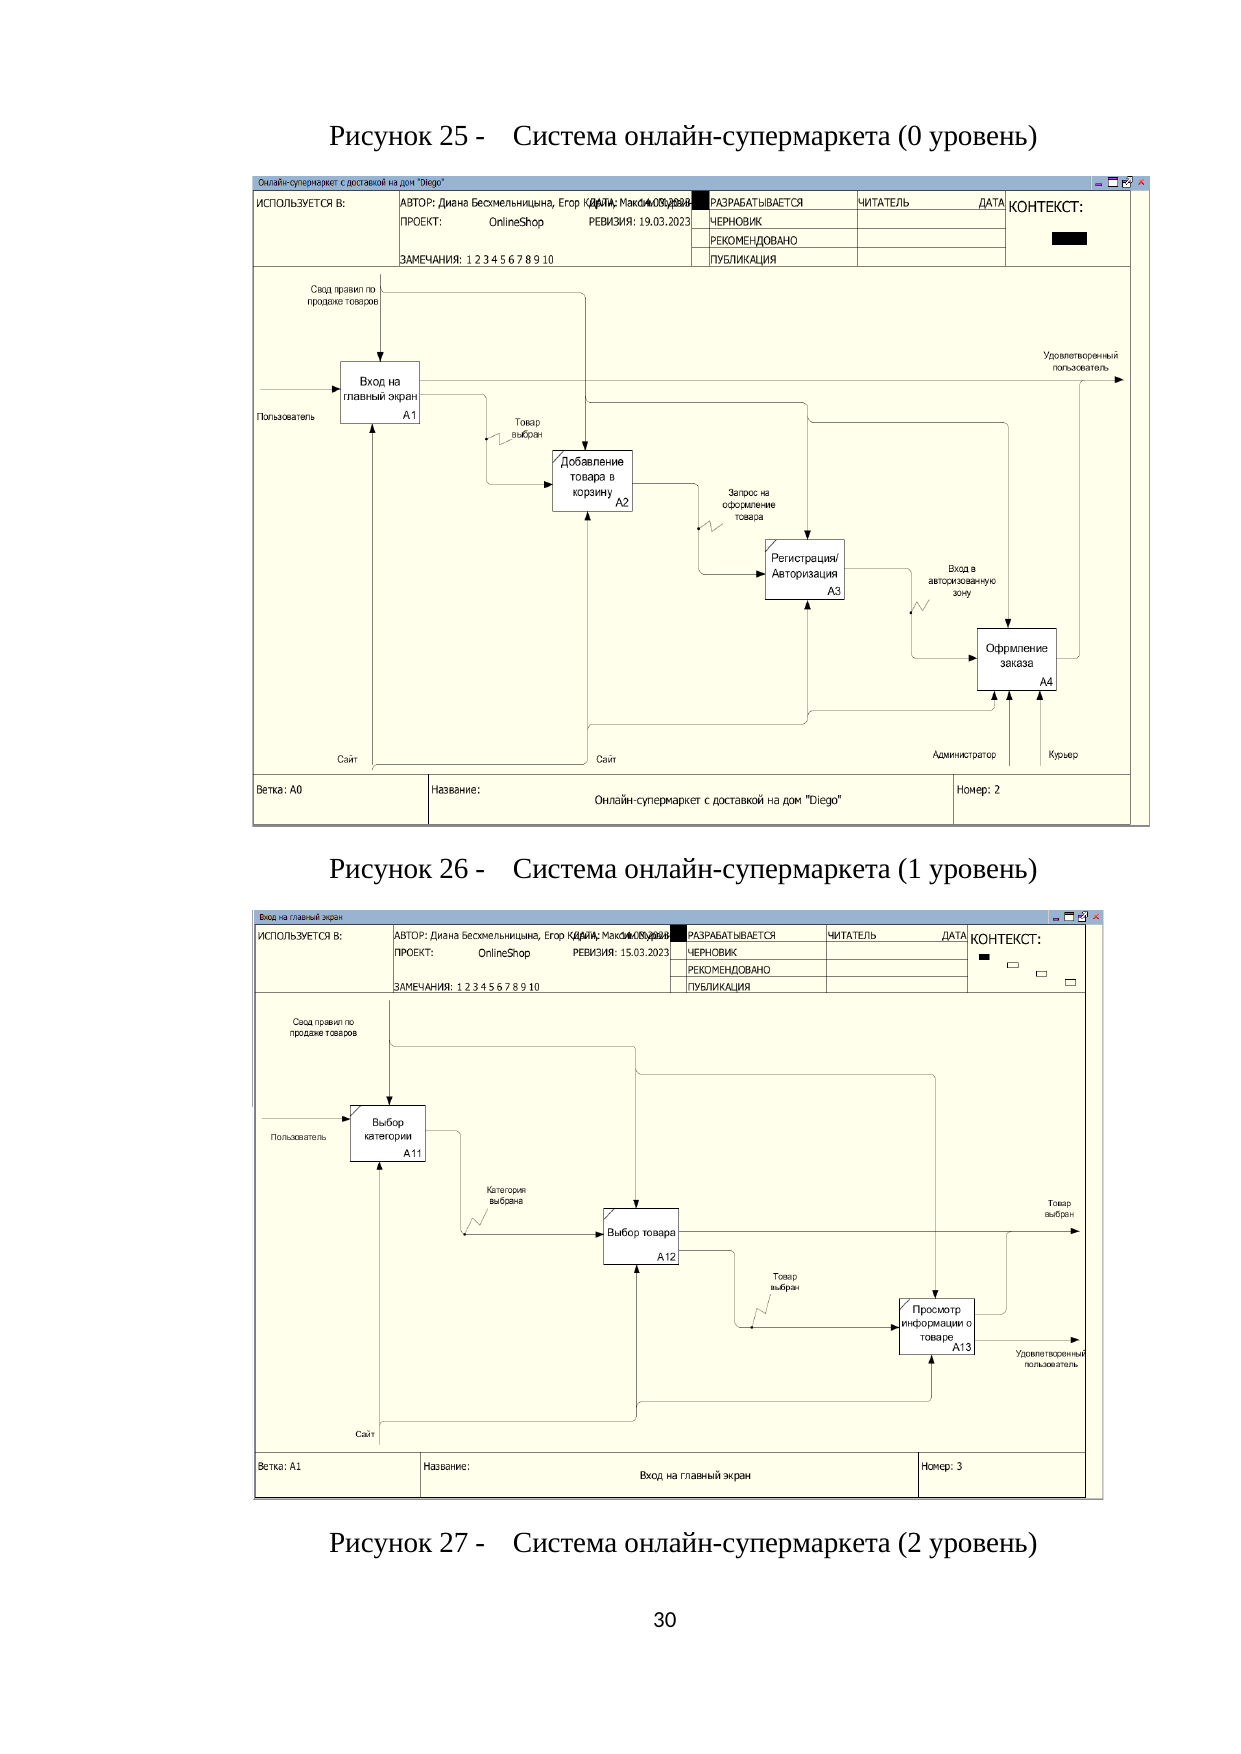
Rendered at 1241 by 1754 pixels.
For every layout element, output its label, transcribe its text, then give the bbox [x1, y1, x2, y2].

text Система онлайн-супермаркета (2 уровень) [215, 1525, 1152, 1558]
picture [252, 910, 1104, 1500]
picture [252, 176, 1150, 827]
text Система онлайн-супермаркета (0 уровень) [215, 118, 1152, 152]
text Система онлайн-супермаркета (1 уровень) [215, 852, 1152, 885]
